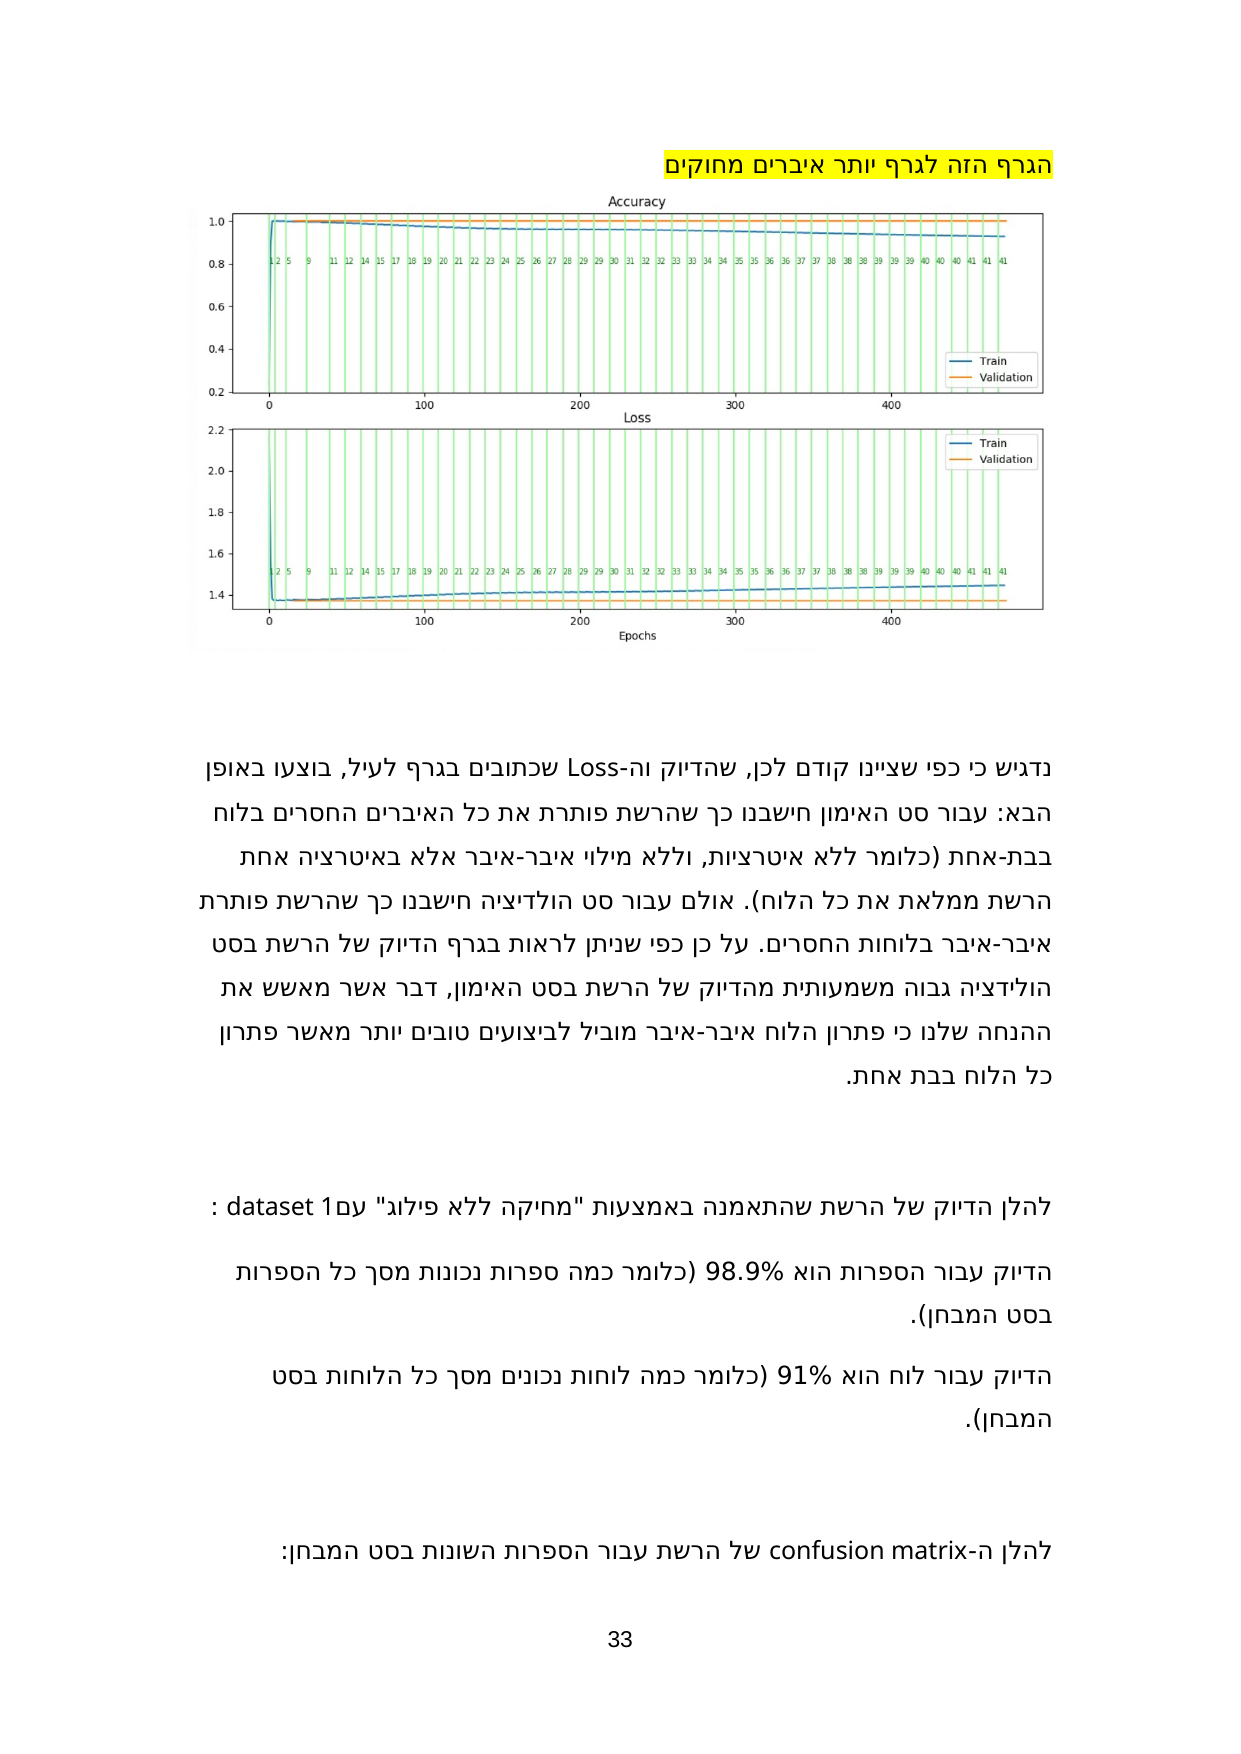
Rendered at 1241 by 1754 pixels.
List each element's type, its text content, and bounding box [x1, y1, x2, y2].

text להלן הדיוק של הרשת שהתאמנה באמצעות "מחיקה ללא פילוג" עםdataset 1 : [187, 1189, 1053, 1223]
text הדיוק עבור הספרות הוא 98.9% (כלומר כמה ספרות נכונות מסך כל הספרות בסט המבחן). [187, 1257, 1053, 1330]
text להלן ה-confusion matrix של הרשת עבור הספרות השונות בסט המבחן: [187, 1533, 1053, 1567]
picture [187, 192, 1053, 652]
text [187, 150, 1053, 192]
text נדגיש כי כפי שציינו קודם לכן, שהדיוק וה-Loss שכתובים בגרף לעיל, בוצעו באופן הבא: עבור סט האימון חישבנו כך שהרשת פותרת את כל האיברים החסרים בלוח בבת-אחת (כלומר ללא איטרציות, וללא מילוי איבר-איבר אלא באיטרציה אחת הרשת ממלאת את כל הלוח). אולם עבור סט הולדיציה חישבנו כך שהרשת פותרת איבר-איבר בלוחות החסרים. על כן כפי שניתן לראות בגרף הדיוק של הרשת בסט הולידציה גבוה משמעותית מהדיוק של הרשת בסט האימון, דבר אשר מאשש את ההנחה שלנו כי פתרון הלוח איבר-איבר מוביל לביצועים טובים יותר מאשר פתרון כל הלוח בבת אחת. [187, 750, 1053, 1090]
text הדיוק עבור לוח הוא 91% (כלומר כמה לוחות נכונים מסך כל הלוחות בסט המבחן). [187, 1361, 1053, 1434]
